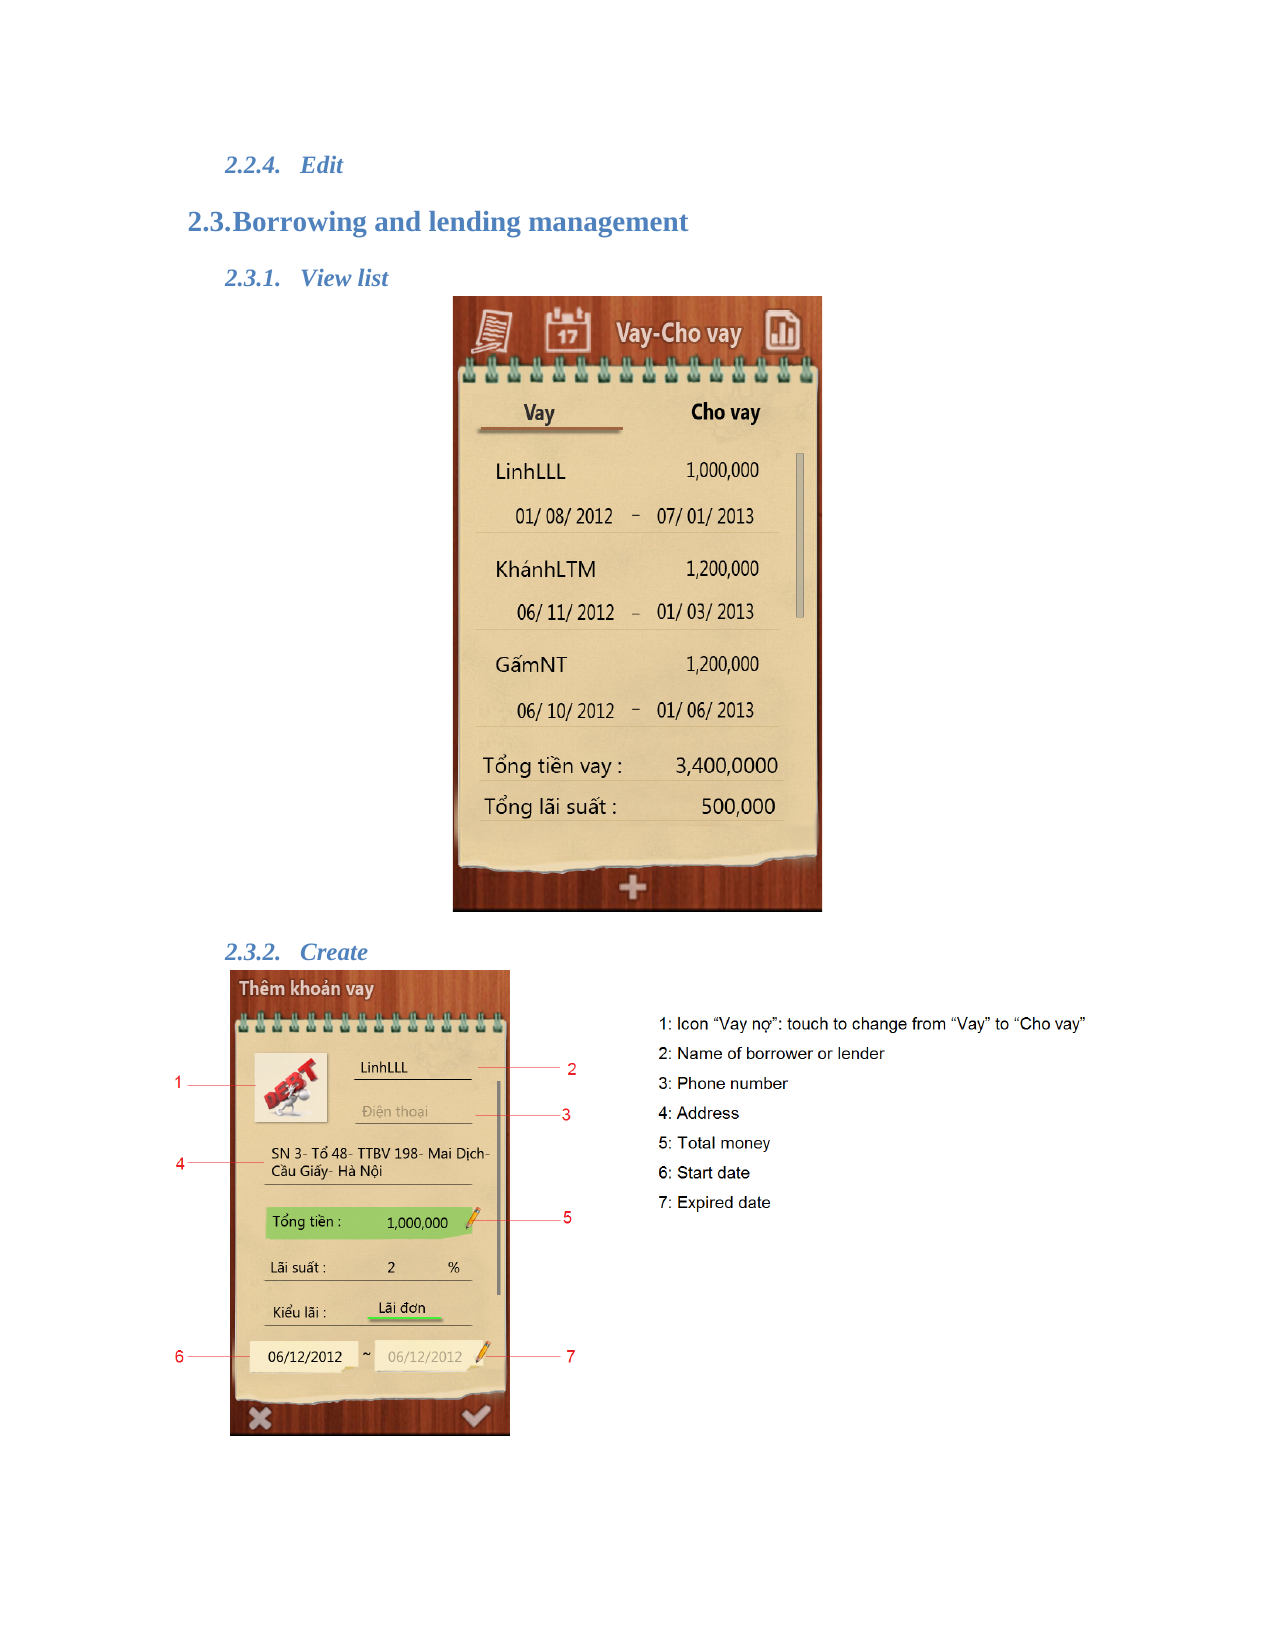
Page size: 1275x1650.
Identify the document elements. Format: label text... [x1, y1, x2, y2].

picture [452, 296, 823, 912]
subtitle Create [225, 937, 1125, 966]
subtitle View list [225, 263, 1125, 292]
subtitle Borrowing and lending management [187, 204, 1125, 237]
picture [150, 970, 1125, 1444]
subtitle Edit [225, 150, 1125, 179]
